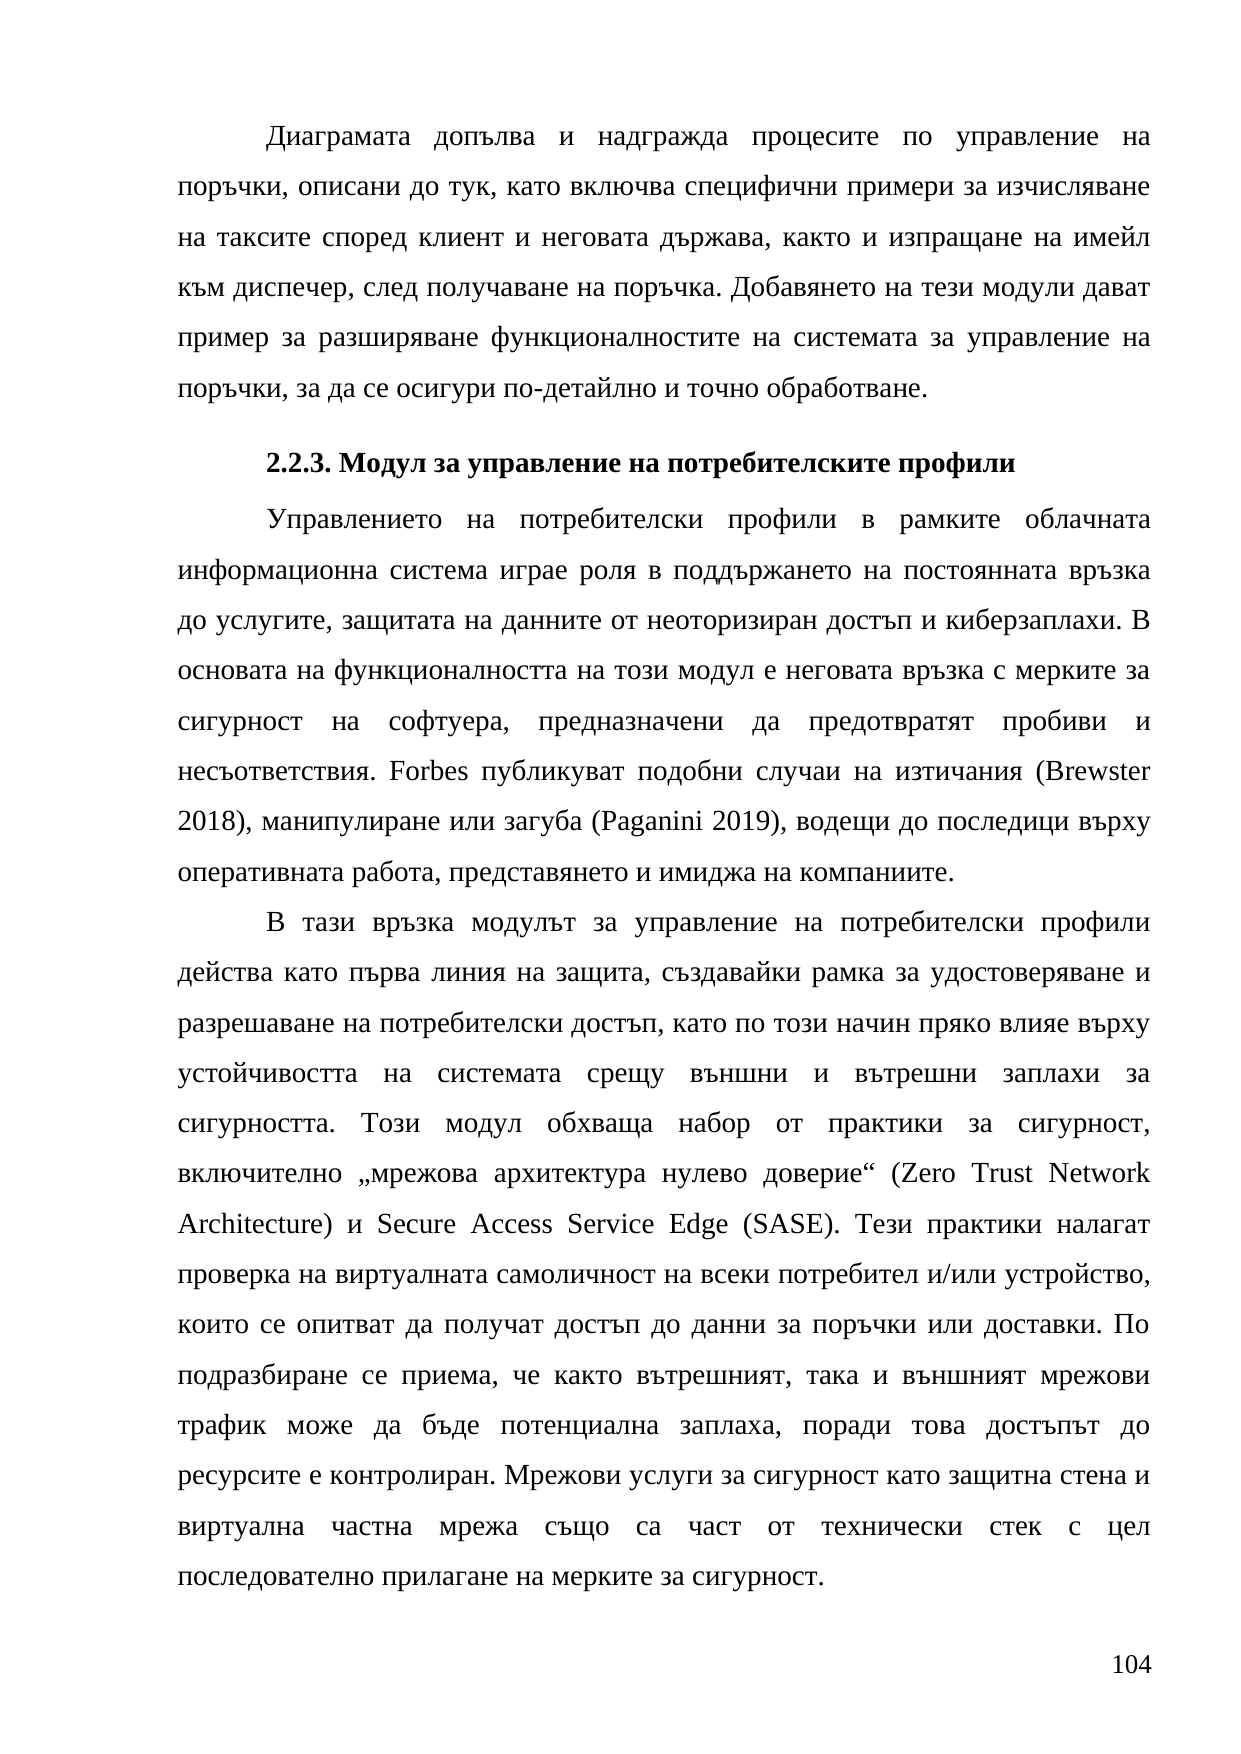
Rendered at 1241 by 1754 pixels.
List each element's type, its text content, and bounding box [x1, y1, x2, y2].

text В тази връзка модулът за управление на потребителски профили действа като първа линия на защита, създавайки рамка за удостоверяване и разрешаване на потребителски достъп, като по този начин пряко влияе върху устойчивостта на системата срещу външни и вътрешни заплахи за сигурността. Този модул обхваща набор от практики за сигурност, включително „мрежова архитектура нулево доверие“ (Zero Trust Network Architecture) и Secure Access Service Edge (SASE). Тези практики налагат проверка на виртуалната самоличност на всеки потребител и/или устройство, които се опитват да получат достъп до данни за поръчки или доставки. По подразбиране се приема, че както вътрешният, така и външният мрежови трафик може да бъде потенциална заплаха, поради това достъпът до ресурсите е контролиран. Мрежови услуги за сигурност като защитна стена и виртуална частна мрежа също са част от технически стек с цел последователно прилагане на мерките за сигурност. [177, 904, 1152, 1592]
text Управлението на потребителски профили в рамките облачната информационна система играе роля в поддържането на постоянната връзка до услугите, защитата на данните от неоторизиран достъп и киберзаплахи. В основата на функционалността на този модул е неговата връзка с мерките за сигурност на софтуера, предназначени да предотвратят пробиви и несъответствия. Forbes публикуват подобни случаи на изтичания (Brewster 2018), манипулиране или загуба (Paganini 2019), водещи до последици върху оперативната работа, представянето и имиджа на компаниите. [177, 502, 1152, 887]
text Диаграмата допълва и надгражда процесите по управление на поръчки, описани до тук, като включва специфични примери за изчисляване на таксите според клиент и неговата държава, както и изпращане на имейл към диспечер, след получаване на поръчка. Добавянето на тези модули дават пример за разширяване функционалностите на системата за управление на поръчки, за да се осигури по-детайлно и точно обработване. [177, 118, 1152, 403]
subtitle 2.2.3. Модул за управление на потребителските профили [177, 445, 1152, 478]
